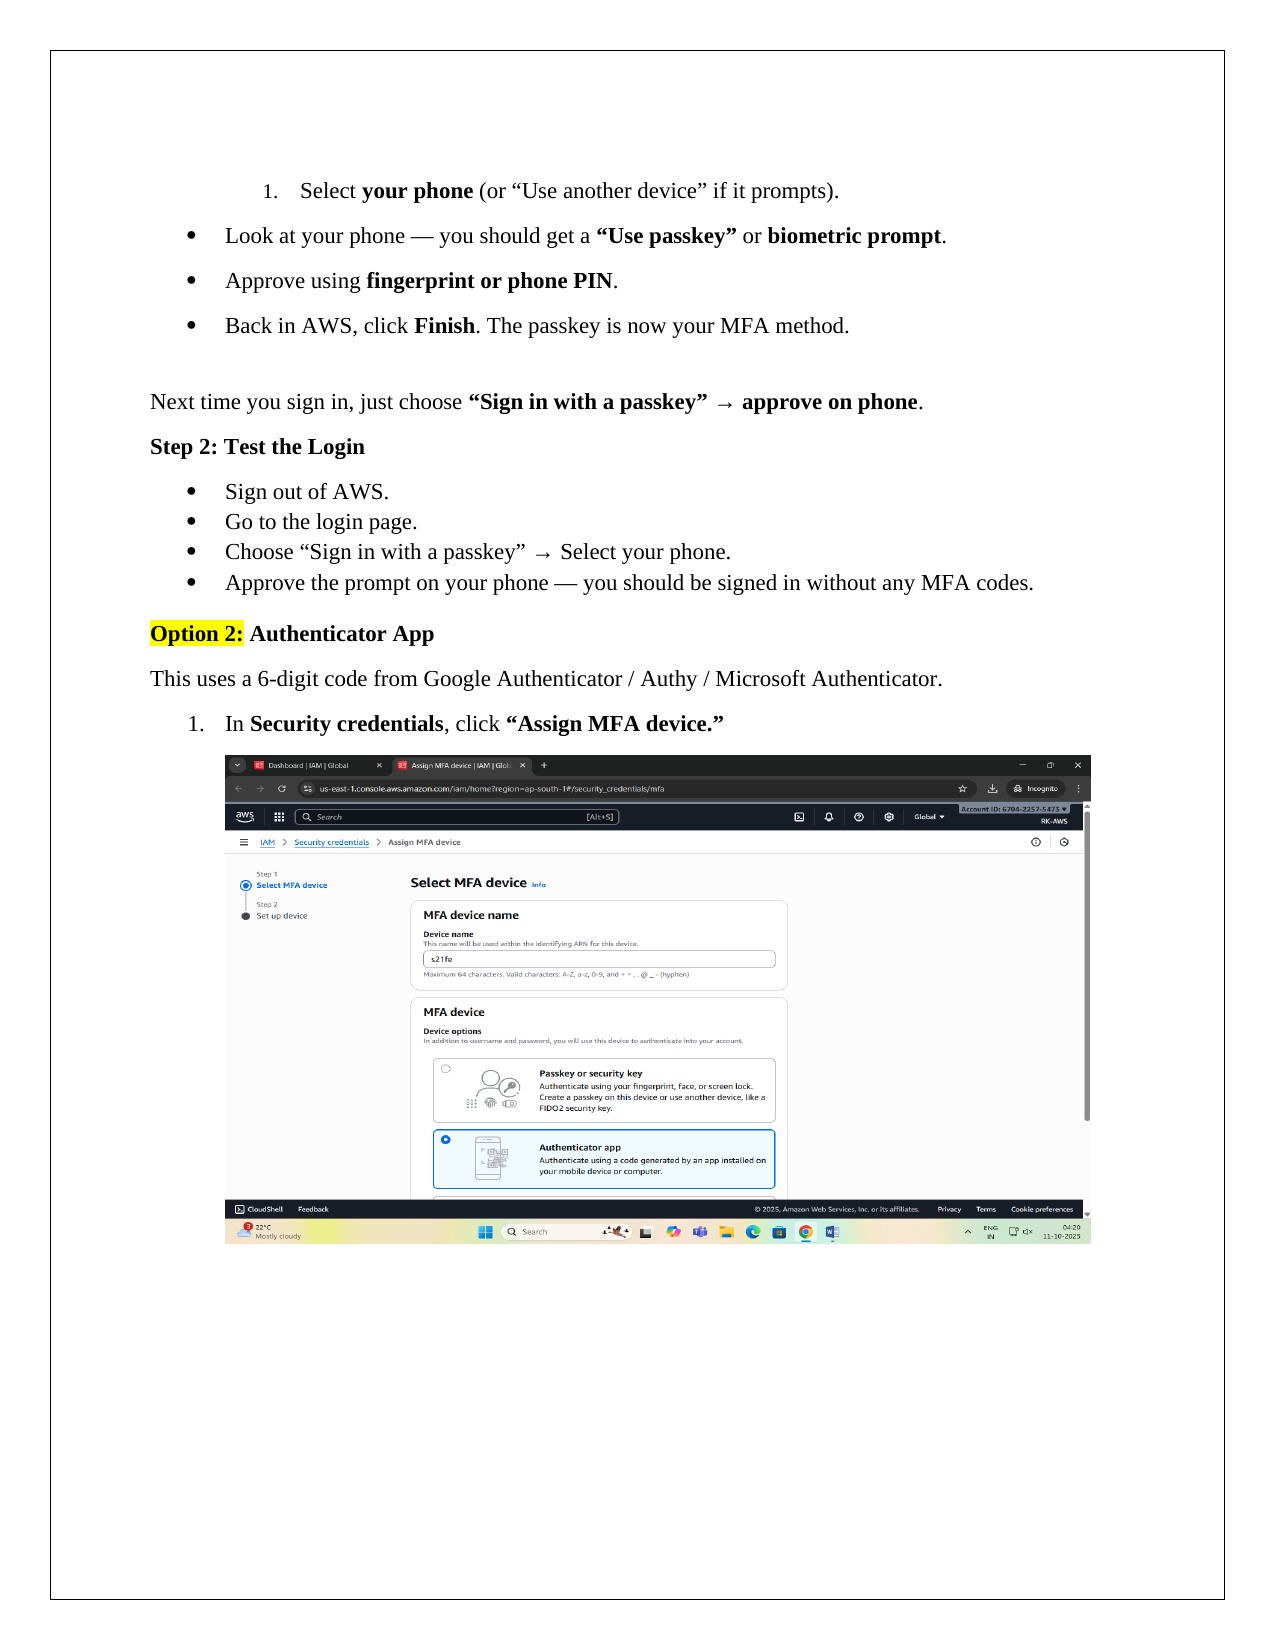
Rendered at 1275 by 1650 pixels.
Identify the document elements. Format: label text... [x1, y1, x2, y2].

list Approve using fingerprint or phone PIN. [187, 267, 1152, 294]
text Step 2: Test the Login [150, 433, 1152, 459]
list Back in AWS, click Finish. The passkey is now your MFA method. [187, 312, 1152, 369]
list Choose “Sign in with a passkey” → Select your phone. [187, 538, 1152, 565]
picture [225, 755, 1091, 1244]
list In Security credentials, click “Assign MFA device.” [187, 710, 1152, 736]
list Sign out of AWS. [187, 478, 1152, 504]
list Select your phone (or “Use another device” if it prompts). [262, 177, 1152, 203]
text This uses a 6-digit code from Google Authenticator / Authy / Microsoft Authenticator. [150, 665, 1152, 691]
text Option 2: Authenticator App [244, 620, 1152, 646]
list Look at your phone — you should get a “Use passkey” or biometric prompt. [187, 222, 1152, 248]
text Next time you sign in, just choose “Sign in with a passkey” → approve on phone. [150, 388, 1152, 414]
list Approve the prompt on your phone — you should be signed in without any MFA codes. [187, 569, 1152, 595]
list Go to the login page. [187, 508, 1152, 534]
